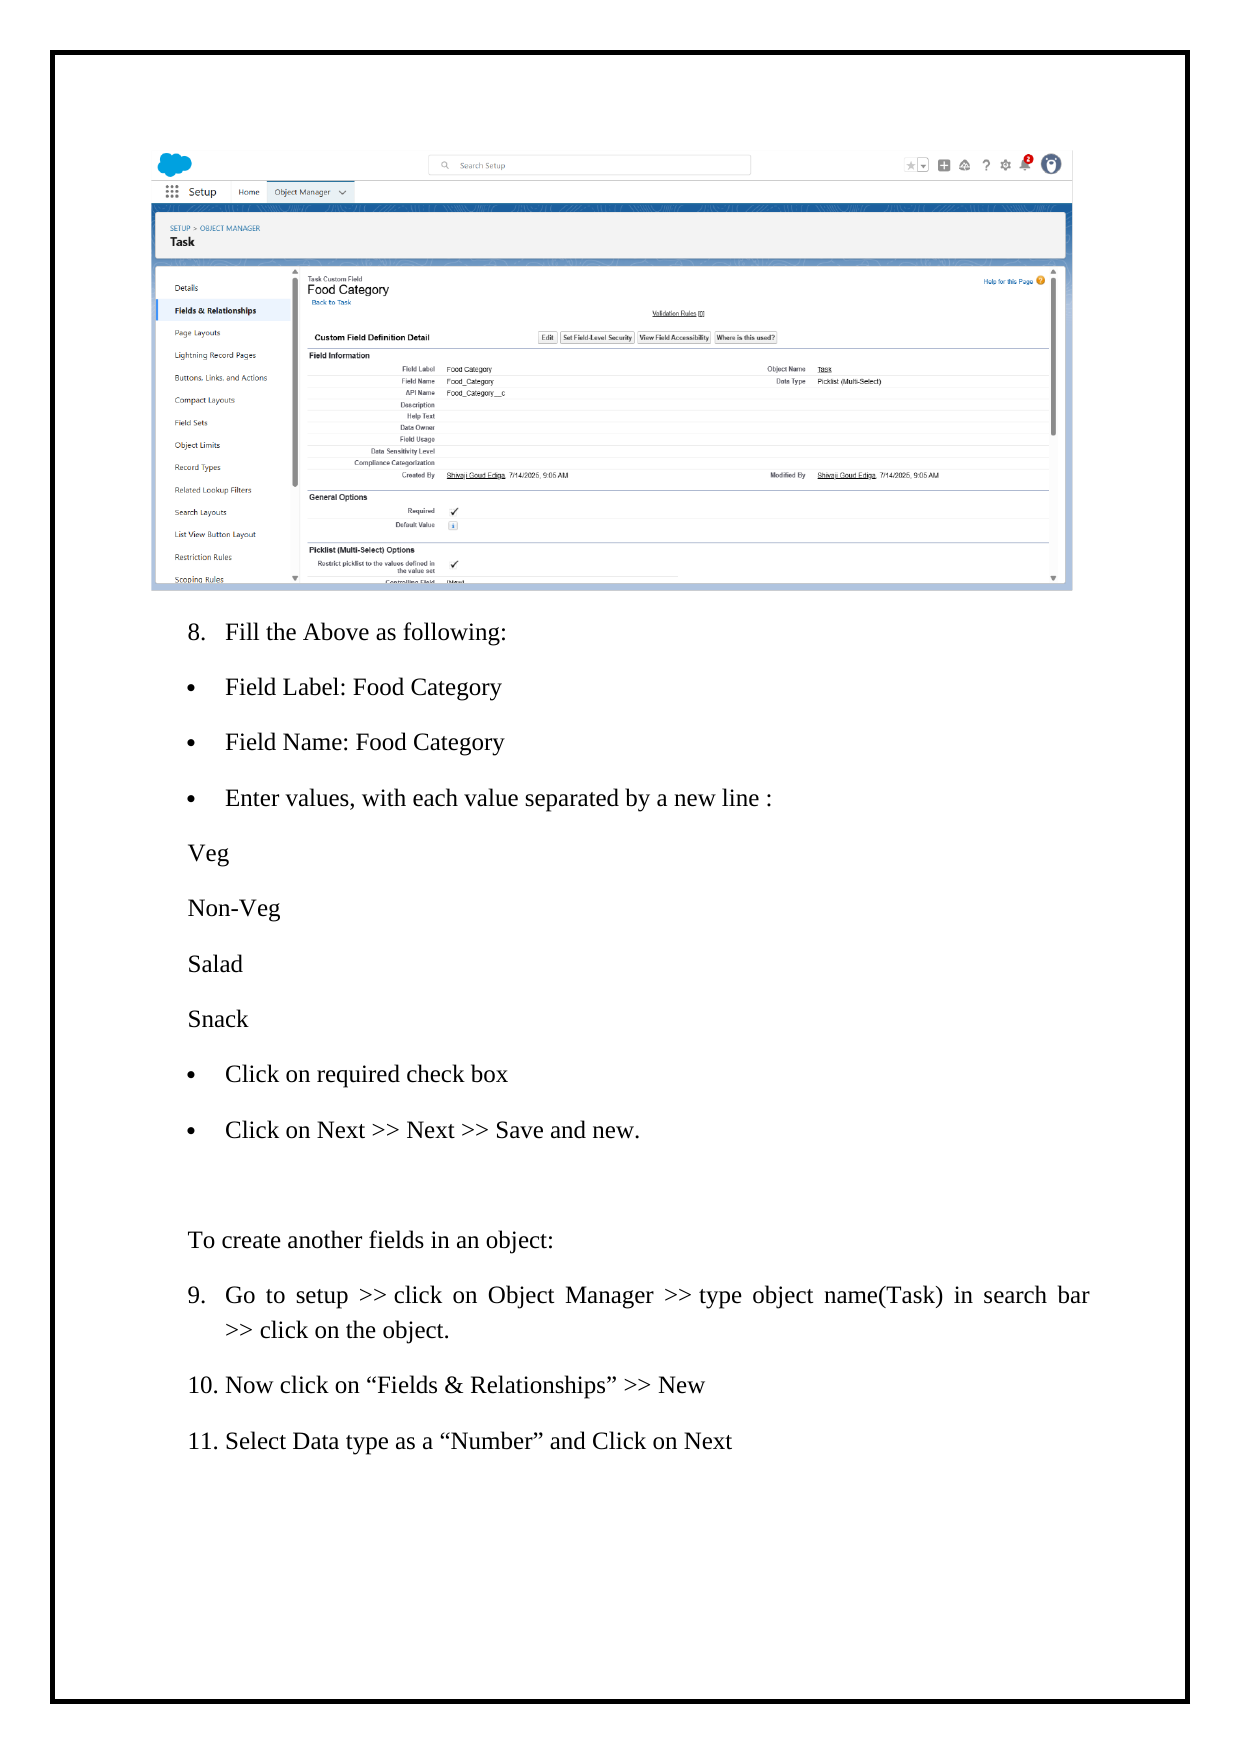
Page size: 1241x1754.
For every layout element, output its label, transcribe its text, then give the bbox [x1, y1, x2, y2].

text Non-Veg [187, 893, 1090, 922]
list Now click on “Fields & Relationships” >> New [187, 1370, 1090, 1399]
list Field Label: Food Category [187, 672, 1090, 701]
picture [150, 150, 1073, 591]
list Go to setup >> click on Object Manager >> type object name(Task) in search bar >> click on the object. [187, 1281, 1090, 1344]
text Snack [187, 1004, 1090, 1033]
text Veg [187, 838, 1090, 867]
text To create another fields in an object: [187, 1225, 1090, 1254]
list Fill the Above as following: [187, 617, 1090, 646]
list Click on required check box [187, 1059, 1090, 1088]
list Enter values, with each value separated by a new line : [187, 783, 1090, 812]
list Select Data type as a “Number” and Click on Next [187, 1426, 1090, 1454]
text Salad [187, 949, 1090, 977]
list Click on Next >> Next >> Save and new. [187, 1115, 1090, 1143]
list Field Name: Food Category [187, 727, 1090, 756]
